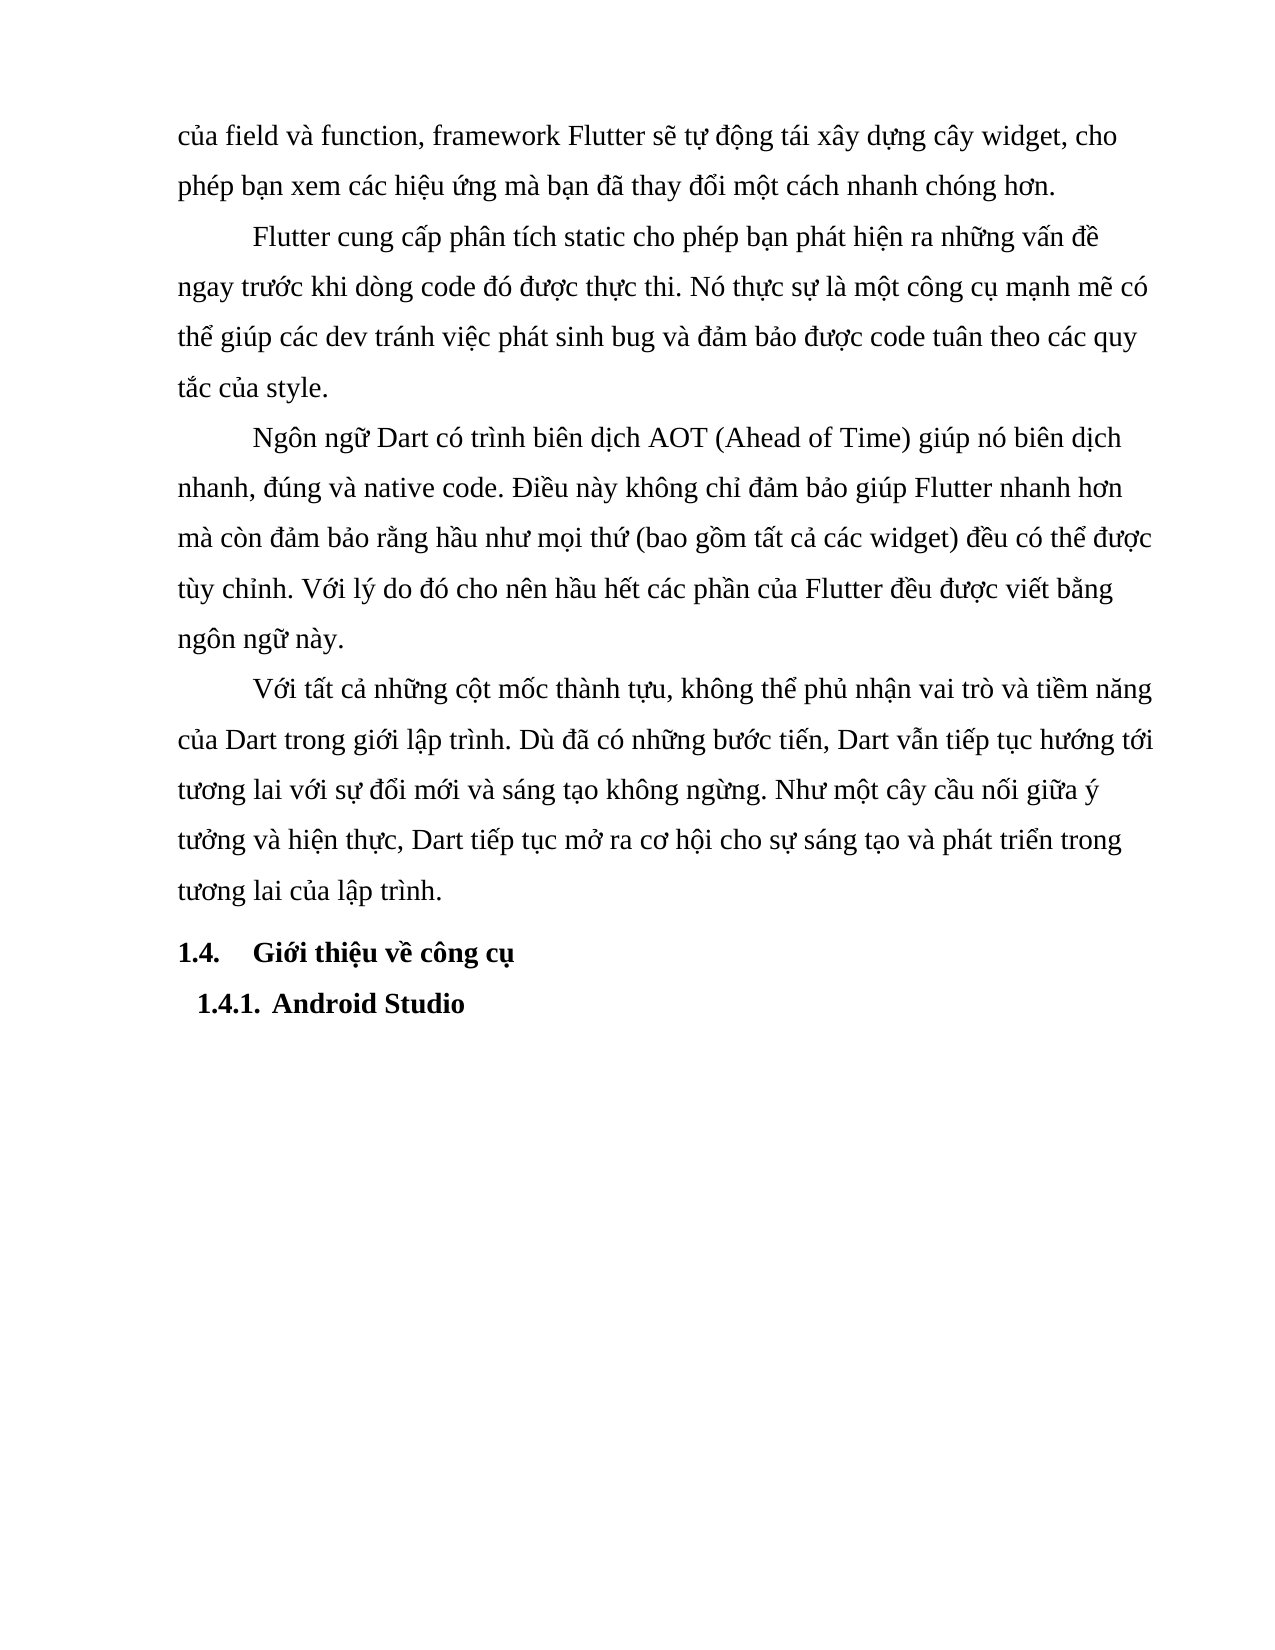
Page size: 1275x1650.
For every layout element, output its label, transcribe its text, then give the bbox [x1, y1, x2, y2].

text Flutter cung cấp phân tích static cho phép bạn phát hiện ra những vấn đề ngay trước khi dòng code đó được thực thi. Nó thực sự là một công cụ mạnh mẽ có thể giúp các dev tránh việc phát sinh bug và đảm bảo được code tuân theo các quy tắc của style. [177, 219, 1157, 403]
subtitle Giới thiệu về công cụ [177, 936, 1157, 969]
text Ngôn ngữ Dart có trình biên dịch AOT (Ahead of Time) giúp nó biên dịch nhanh, đúng và native code. Điều này không chỉ đảm bảo giúp Flutter nhanh hơn mà còn đảm bảo rằng hầu như mọi thứ (bao gồm tất cả các widget) đều có thể được tùy chỉnh. Với lý do đó cho nên hầu hết các phần của Flutter đều được viết bằng ngôn ngữ này. [177, 420, 1157, 655]
text Với tất cả những cột mốc thành tựu, không thể phủ nhận vai trò và tiềm năng của Dart trong giới lập trình. Dù đã có những bước tiến, Dart vẫn tiếp tục hướng tới tương lai với sự đổi mới và sáng tạo không ngừng. Như một cây cầu nối giữa ý tưởng và hiện thực, Dart tiếp tục mở ra cơ hội cho sự sáng tạo và phát triển trong tương lai của lập trình. [177, 672, 1157, 906]
subtitle Android Studio [197, 986, 1157, 1019]
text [177, 118, 1157, 202]
